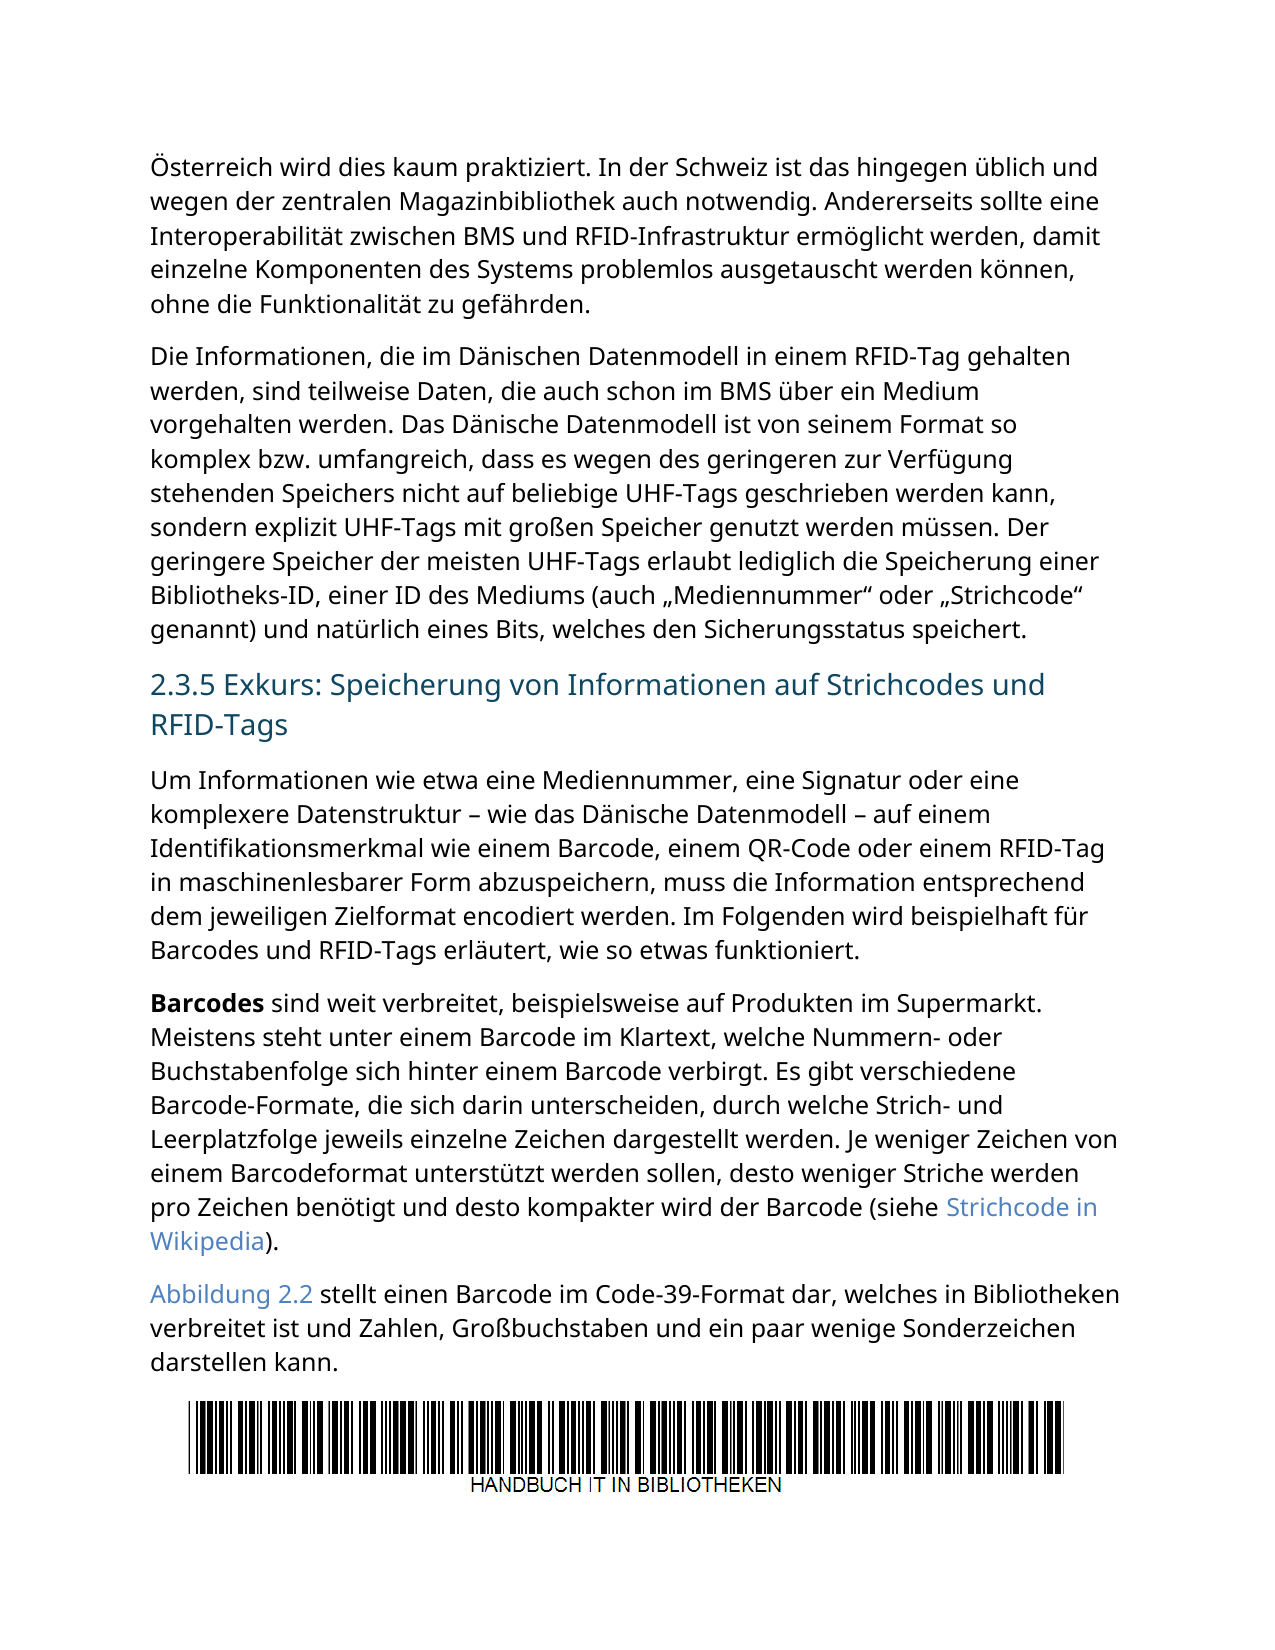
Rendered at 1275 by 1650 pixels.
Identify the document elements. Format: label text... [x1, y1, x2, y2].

subtitle 2.3.5 Exkurs: Speicherung von Informationen auf Strichcodes und RFID-Tags [150, 664, 1125, 744]
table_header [139, 1398, 1114, 1500]
text Die Informationen, die im Dänischen Datenmodell in einem RFID-Tag gehalten werden, sind teilweise Daten, die auch schon im BMS über ein Medium vorgehalten werden. Das Dänische Datenmodell ist von seinem Format so komplex bzw. umfangreich, dass es wegen des geringeren zur Verfügung stehenden Speichers nicht auf beliebige UHF-Tags geschrieben werden kann, sondern explizit UHF-Tags mit großen Speicher genutzt werden müssen. Der geringere Speicher der meisten UHF-Tags erlaubt lediglich die Speicherung einer Bibliotheks-ID, einer ID des Mediums (auch „Mediennummer“ oder „Strichcode“ genannt) und natürlich eines Bits, welches den Sicherungsstatus speichert. [150, 339, 1125, 646]
text Barcodes sind weit verbreitet, beispielsweise auf Produkten im Supermarkt. Meistens steht unter einem Barcode im Klartext, welche Nummern- oder Buchstabenfolge sich hinter einem Barcode verbirgt. Es gibt verschiedene Barcode-Formate, die sich darin unterscheiden, durch welche Strich- und Leerplatzfolge jeweils einzelne Zeichen dargestellt werden. Je weniger Zeichen von einem Barcodeformat unterstützt werden sollen, desto weniger Striche werden pro Zeichen benötigt und desto kompakter wird der Barcode (siehe Strichcode in Wikipedia). [150, 986, 1125, 1258]
picture [188, 1401, 1064, 1496]
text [150, 150, 1125, 320]
text Um Informationen wie etwa eine Mediennummer, eine Signatur oder eine komplexere Datenstruktur – wie das Dänische Datenmodell – auf einem Identifikationsmerkmal wie einem Barcode, einem QR-Code oder einem RFID-Tag in maschinenlesbarer Form abzuspeichern, muss die Information entsprechend dem jeweiligen Zielformat encodiert werden. Im Folgenden wird beispielhaft für Barcodes und RFID-Tags erläutert, wie so etwas funktioniert. [150, 762, 1125, 967]
text Abbildung 2.2 stellt einen Barcode im Code-39-Format dar, welches in Bibliotheken verbreitet ist und Zahlen, Großbuchstaben und ein paar wenige Sonderzeichen darstellen kann. [150, 1277, 1125, 1379]
